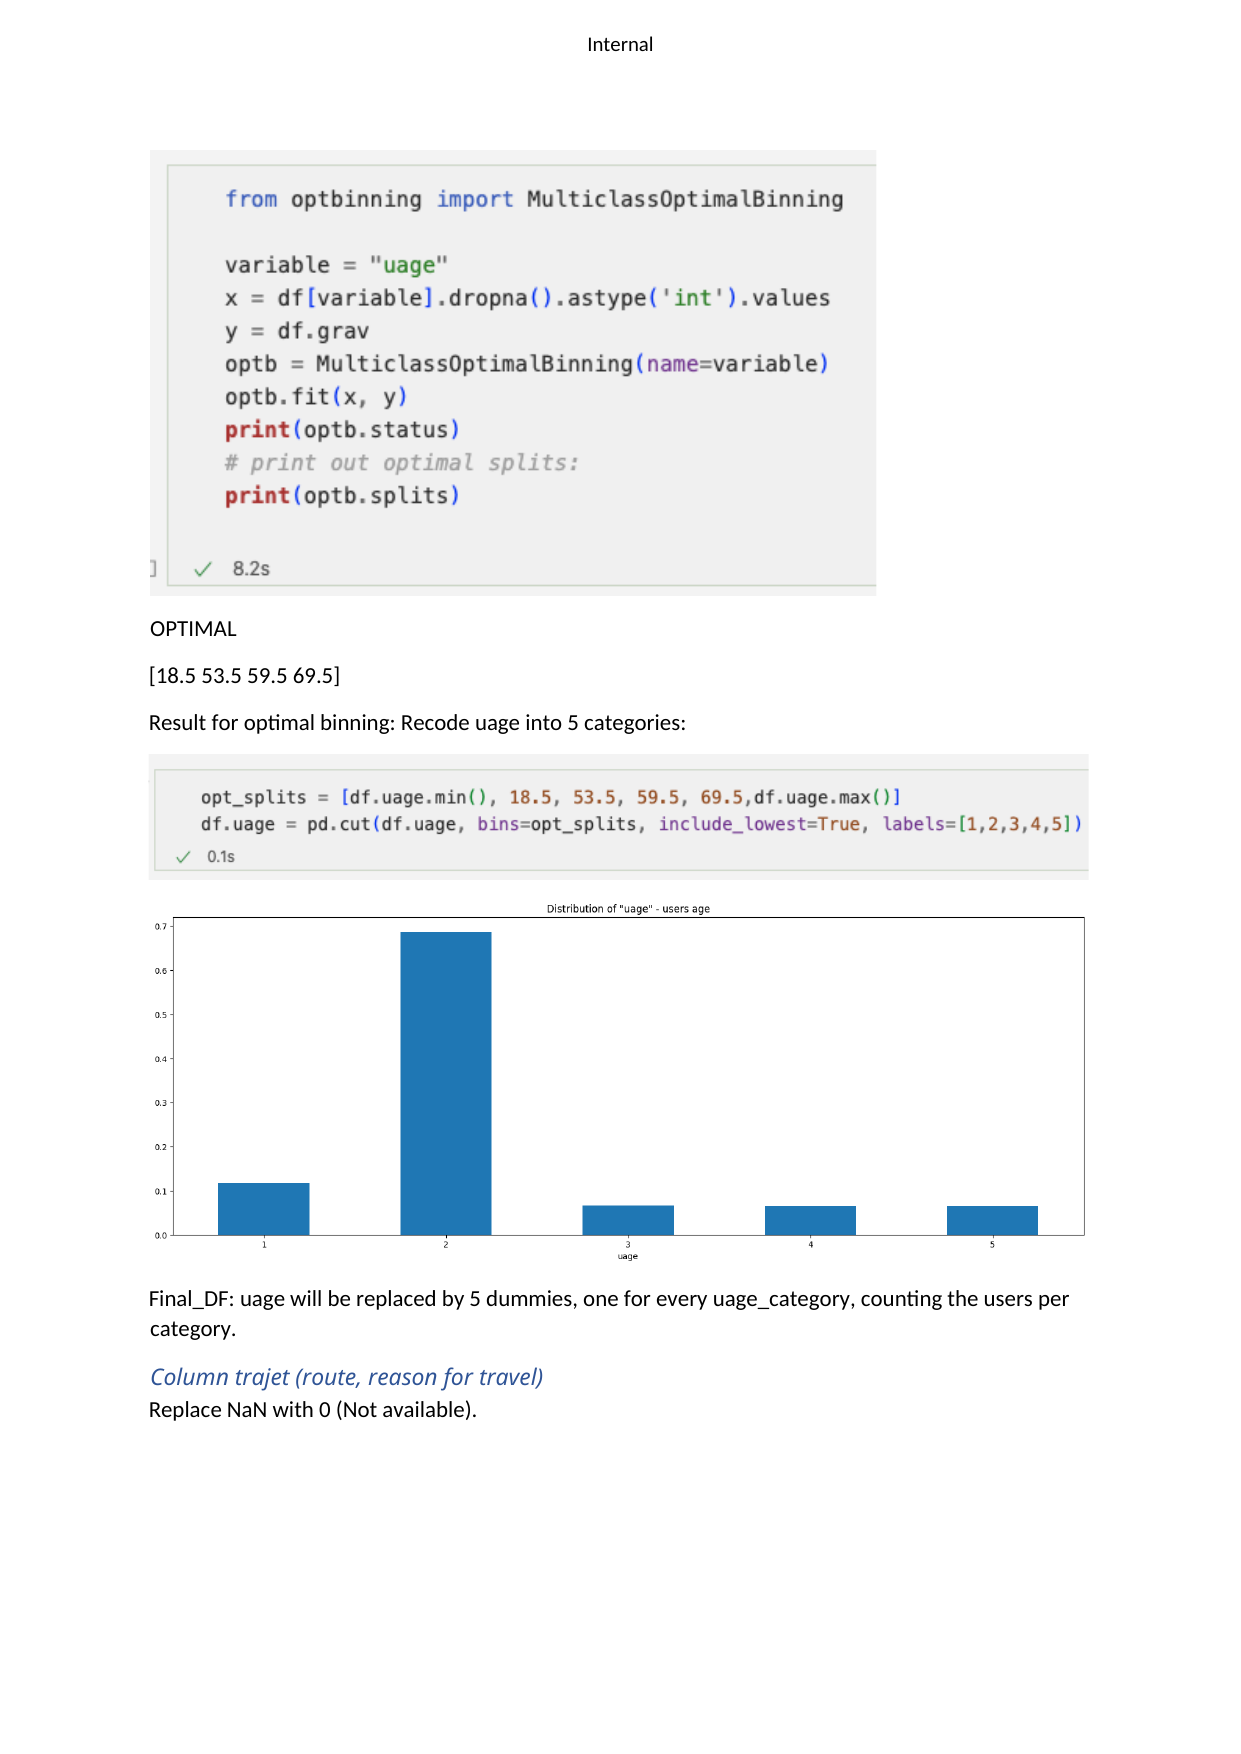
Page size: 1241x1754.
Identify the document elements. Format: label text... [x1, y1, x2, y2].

picture [148, 898, 1089, 1266]
picture [148, 754, 1089, 880]
subtitle Column trajet (route, reason for travel) [150, 1361, 1090, 1392]
text Replace NaN with 0 (Not available). [148, 1395, 1090, 1423]
text [18.5 53.5 59.5 69.5] [148, 661, 1090, 689]
text Result for optimal binning: Recode uage into 5 categories: [148, 708, 1090, 736]
picture [150, 150, 877, 596]
text Final_DF: uage will be replaced by 5 dummies, one for every uage_category, counting the users per category. [148, 1284, 1090, 1342]
text OPTIMAL [150, 614, 1090, 642]
